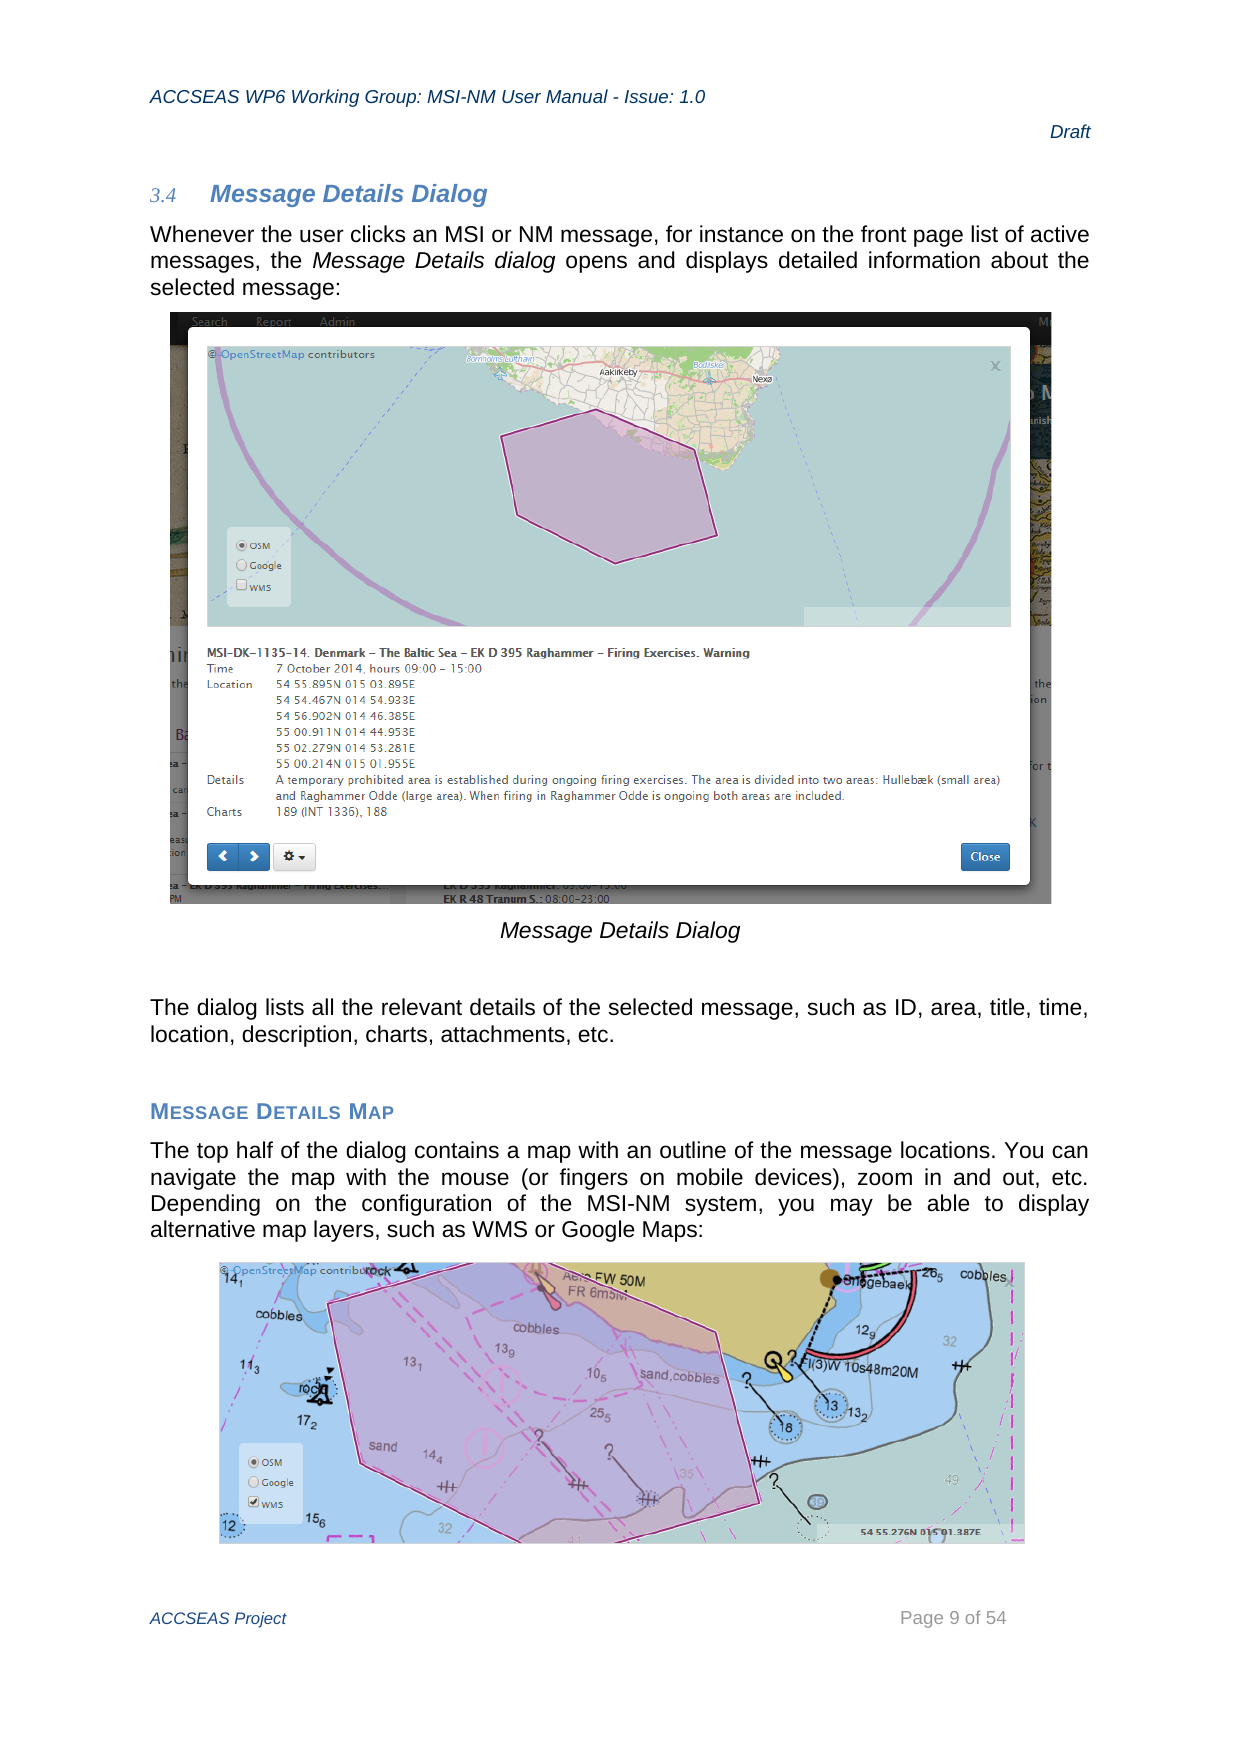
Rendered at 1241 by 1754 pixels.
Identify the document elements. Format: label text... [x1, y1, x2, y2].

text Message Details Map [150, 1098, 1090, 1125]
text Message Details Dialog [150, 917, 1090, 943]
picture [210, 1255, 1030, 1550]
text The dialog lists all the relevant details of the selected message, such as ID, area, title, time, location, description, charts, attachments, etc. [150, 994, 1090, 1047]
text Whenever the user clicks an MSI or NM message, for instance on the front page list of active messages, the Message Details dialog opens and displays detailed information about the selected message: [150, 221, 1090, 300]
text The top half of the dialog contains a map with an outline of the message locations. You can navigate the map with the mouse (or fingers on mobile devices), zoom in and out, etc. Depending on the configuration of the MSI-NM system, you may be able to display alternative map layers, such as WMS or Google Maps: [150, 1137, 1090, 1243]
picture [170, 312, 1052, 904]
subtitle Message Details Dialog [150, 179, 1090, 208]
